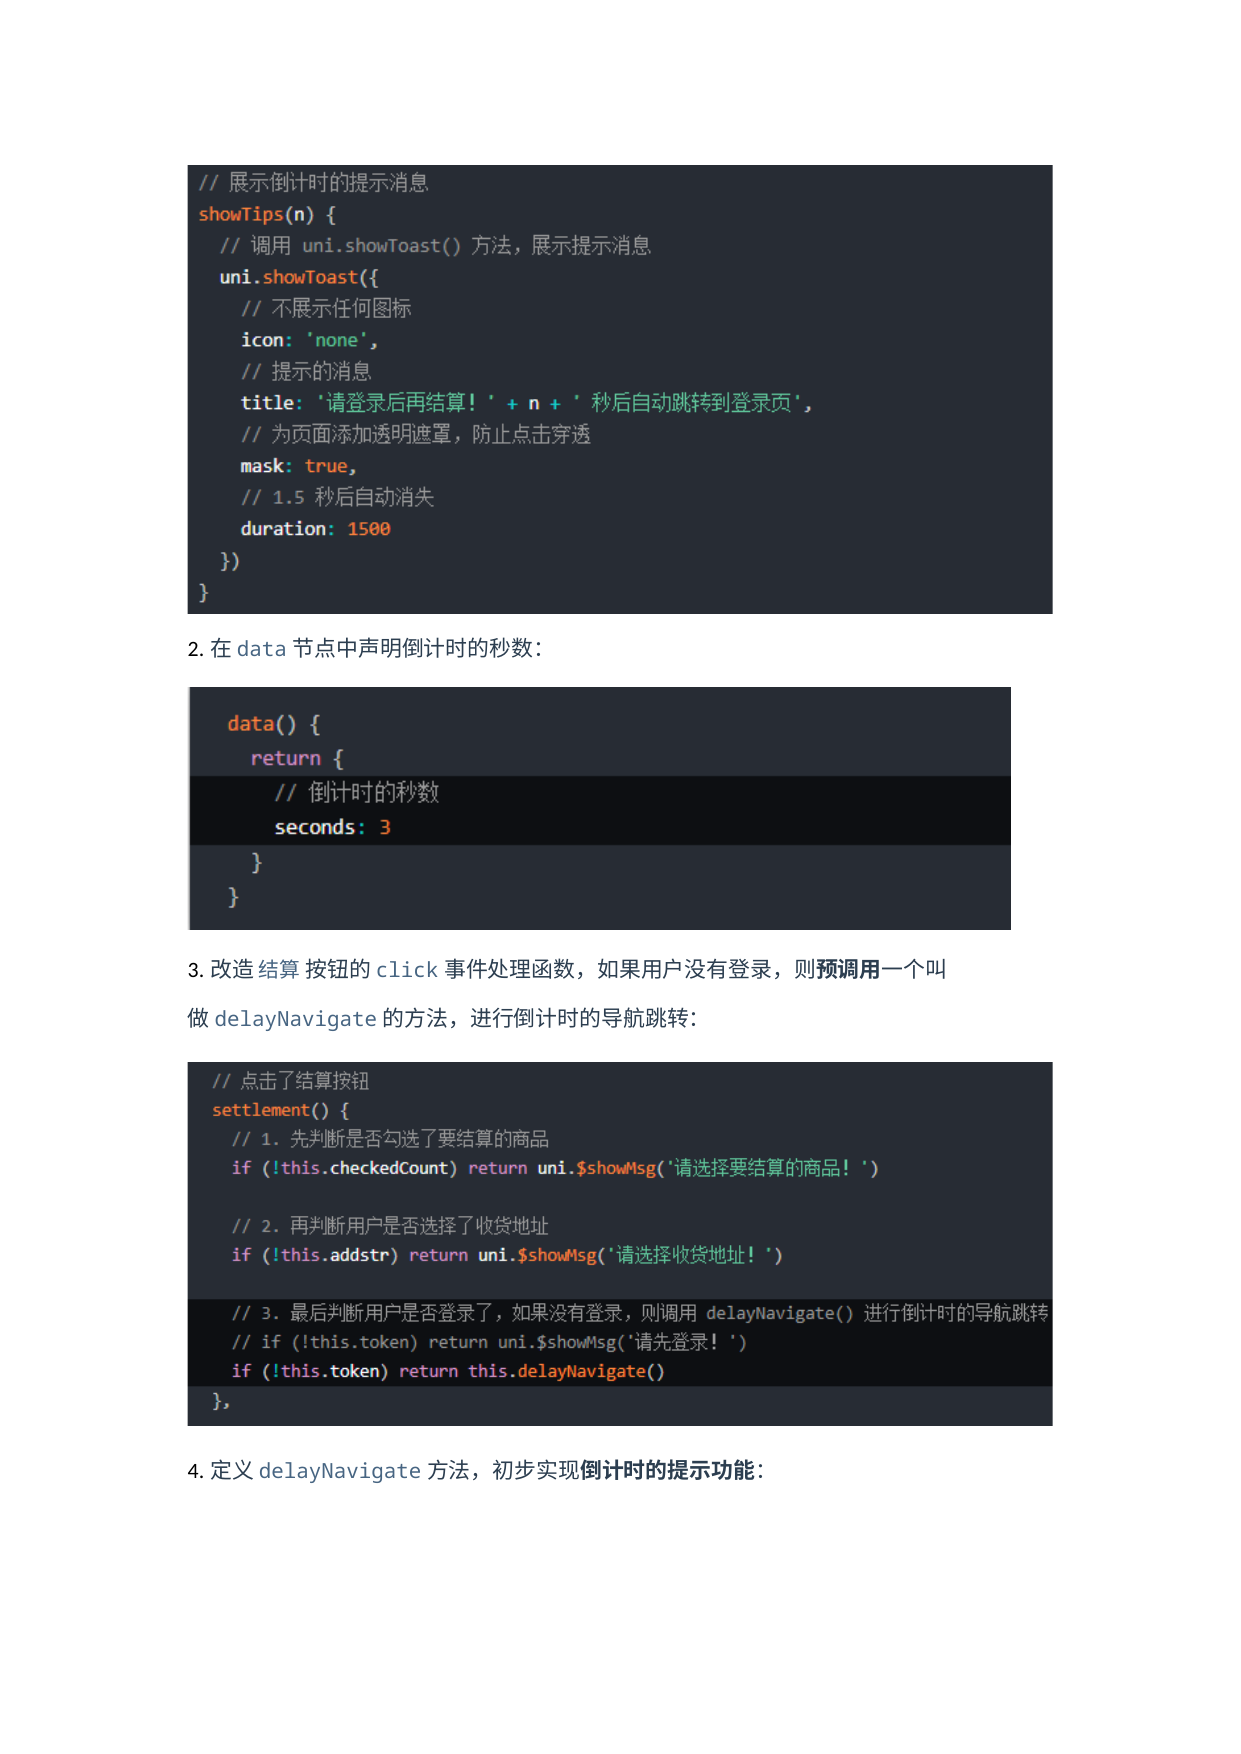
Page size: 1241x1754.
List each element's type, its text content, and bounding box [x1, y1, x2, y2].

picture [187, 687, 1011, 930]
text 3. 改造 结算 按钮的 click 事件处理函数，如果用户没有登录，则预调用一个叫做 delayNavigate 的方法，进行倒计时的导航跳转： [187, 952, 1053, 1033]
picture [187, 1062, 1053, 1426]
text 2. 在 data 节点中声明倒计时的秒数： [187, 630, 1053, 663]
picture [187, 165, 1053, 614]
text 4. 定义 delayNavigate 方法，初步实现倒计时的提示功能： [187, 1452, 1053, 1485]
